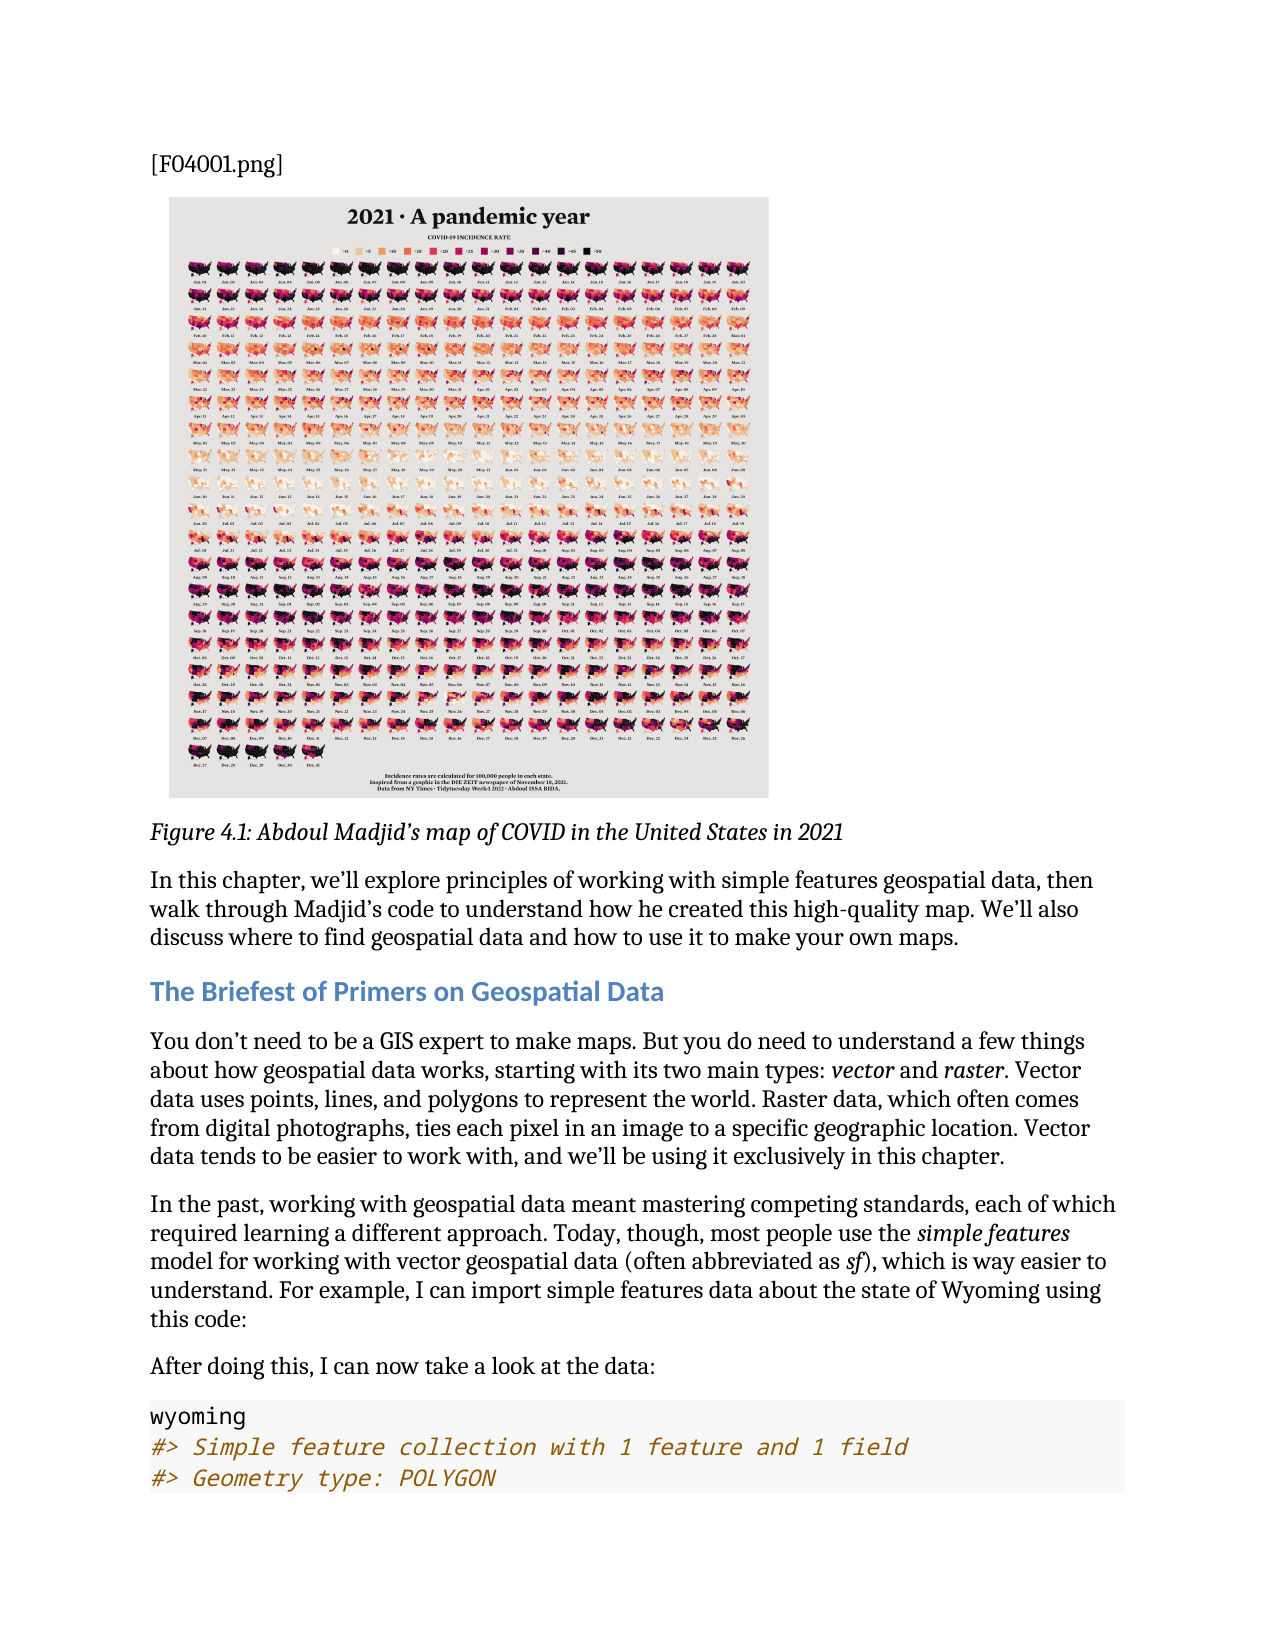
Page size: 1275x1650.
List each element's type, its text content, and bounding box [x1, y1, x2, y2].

text [F04001.png] [150, 150, 1125, 179]
subtitle The Briefest of Primers on Geospatial Data [150, 973, 1125, 1008]
text Figure 4.1: Abdoul Madjid’s map of COVID in the United States in 2021 [150, 818, 1125, 847]
text In this chapter, we’ll explore principles of working with simple features geospatial data, then walk through Madjid’s code to understand how he created this high-quality map. We’ll also discuss where to find geospatial data and how to use it to make your own maps. [150, 866, 1125, 952]
text After doing this, I can now take a look at the data: [150, 1352, 1125, 1381]
text You don’t need to be a GIS expert to make maps. But you do need to understand a few things about how geospatial data works, starting with its two main types: vector and raster. Vector data uses points, lines, and polygons to represent the world. Raster data, which often comes from digital photographs, ties each pixel in an image to a specific geographic location. Vector data tends to be easier to work with, and we’ll be using it exclusively in this chapter. [150, 1027, 1125, 1171]
text In the past, working with geospatial data meant mastering competing standards, each of which required learning a different approach. Today, though, most people use the simple features model for working with vector geospatial data (often abbreviated as sf), which is way easier to understand. For example, I can import simple features data about the state of Wyoming using this code: [150, 1190, 1125, 1333]
picture [168, 197, 769, 798]
